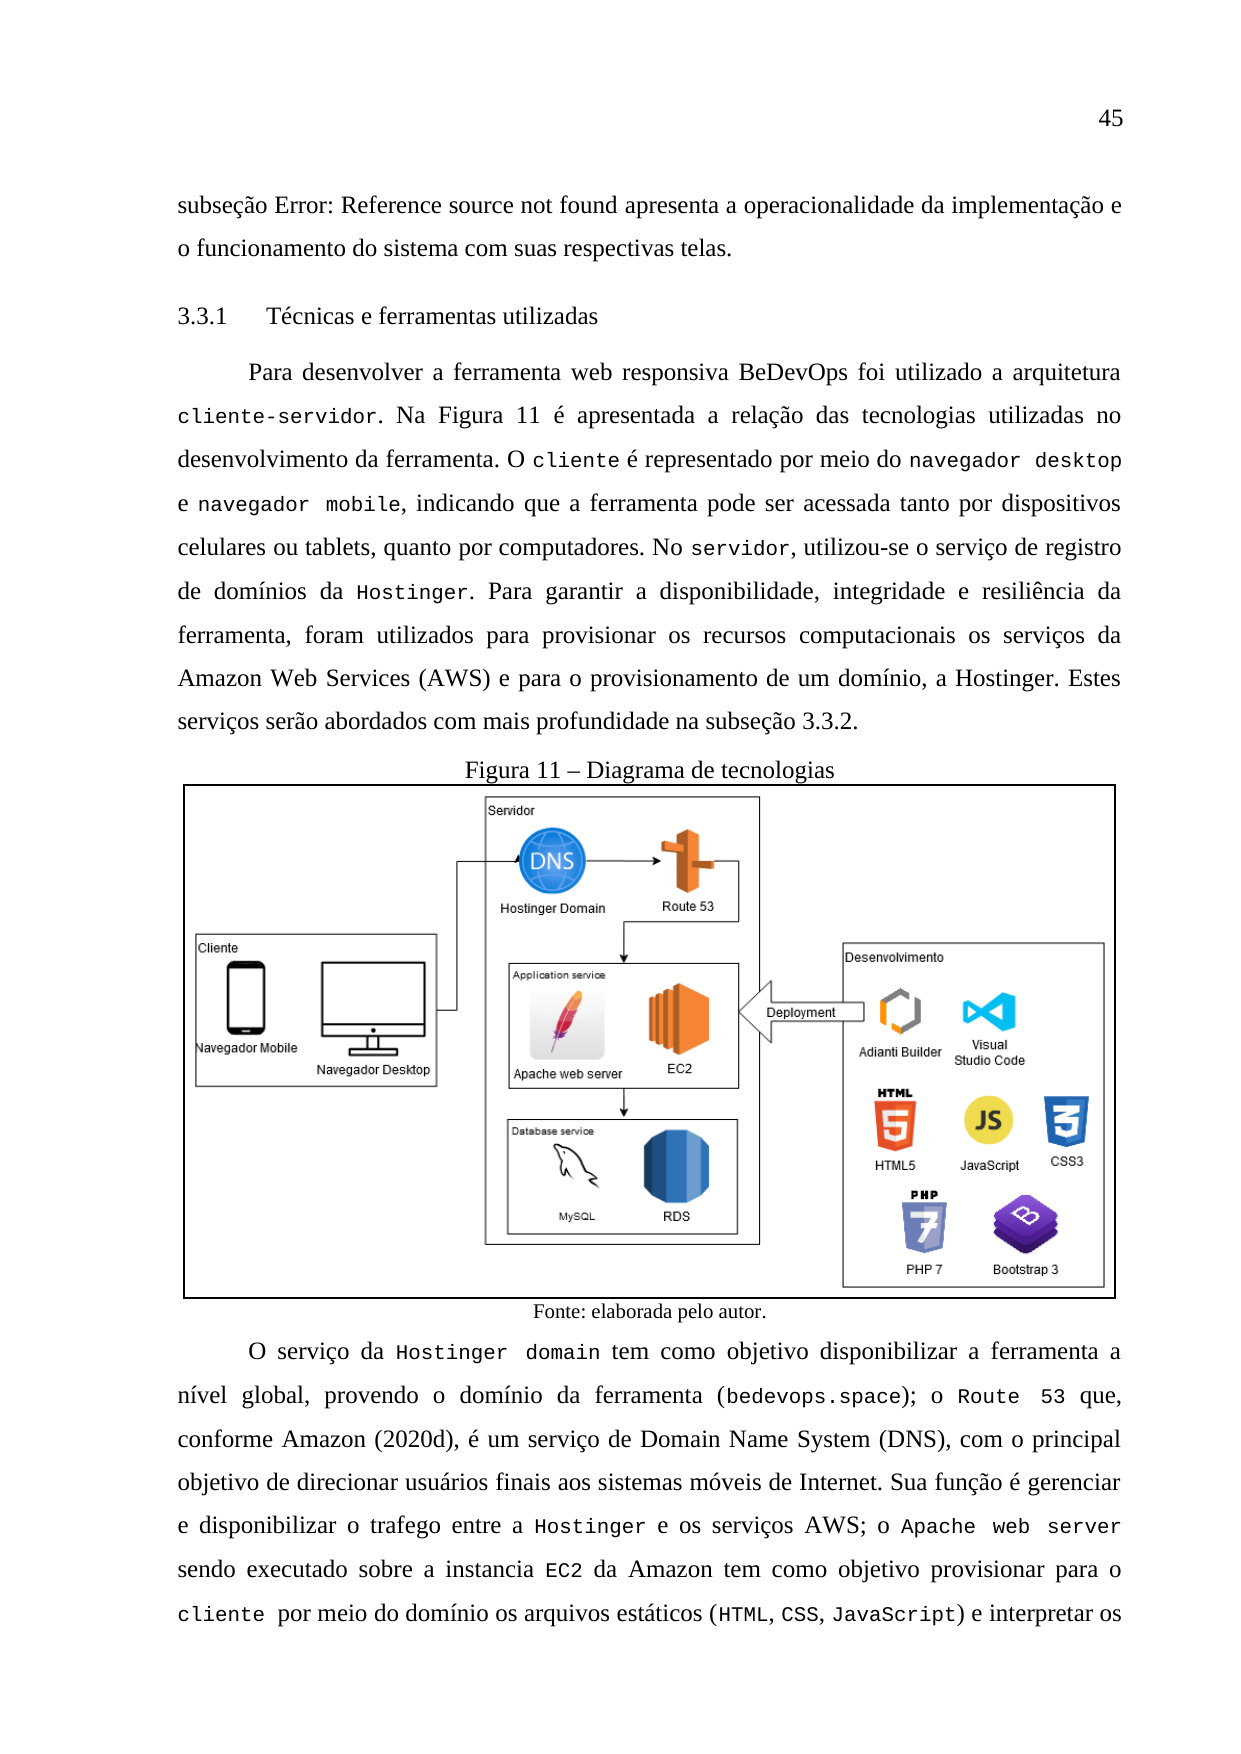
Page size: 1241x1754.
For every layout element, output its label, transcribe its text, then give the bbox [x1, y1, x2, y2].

text Fonte: elaborada pelo autor. [177, 1299, 1122, 1323]
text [177, 1336, 1122, 1628]
picture [185, 786, 1114, 1297]
text Para desenvolver a ferramenta web responsiva BeDevOps foi utilizado a arquitetura cliente-servidor. Na Figura 11 é apresentada a relação das tecnologias utilizadas no desenvolvimento da ferramenta. O cliente é representado por meio do navegador desktop e navegador mobile, indicando que a ferramenta pode ser acessada tanto por dispositivos celulares ou tablets, quanto por computadores. No servidor, utilizou-se o serviço de registro de domínios da Hostinger. Para garantir a disponibilidade, integridade e resiliência da ferramenta, foram utilizados para provisionar os recursos computacionais os serviços da Amazon Web Services (AWS) e para o provisionamento de um domínio, a Hostinger. Estes serviços serão abordados com mais profundidade na subseção 3.3.2. [177, 357, 1122, 735]
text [177, 190, 1122, 262]
subtitle Técnicas e ferramentas utilizadas [177, 301, 1122, 330]
text Figura 11 – Diagrama de tecnologias [177, 755, 1122, 784]
